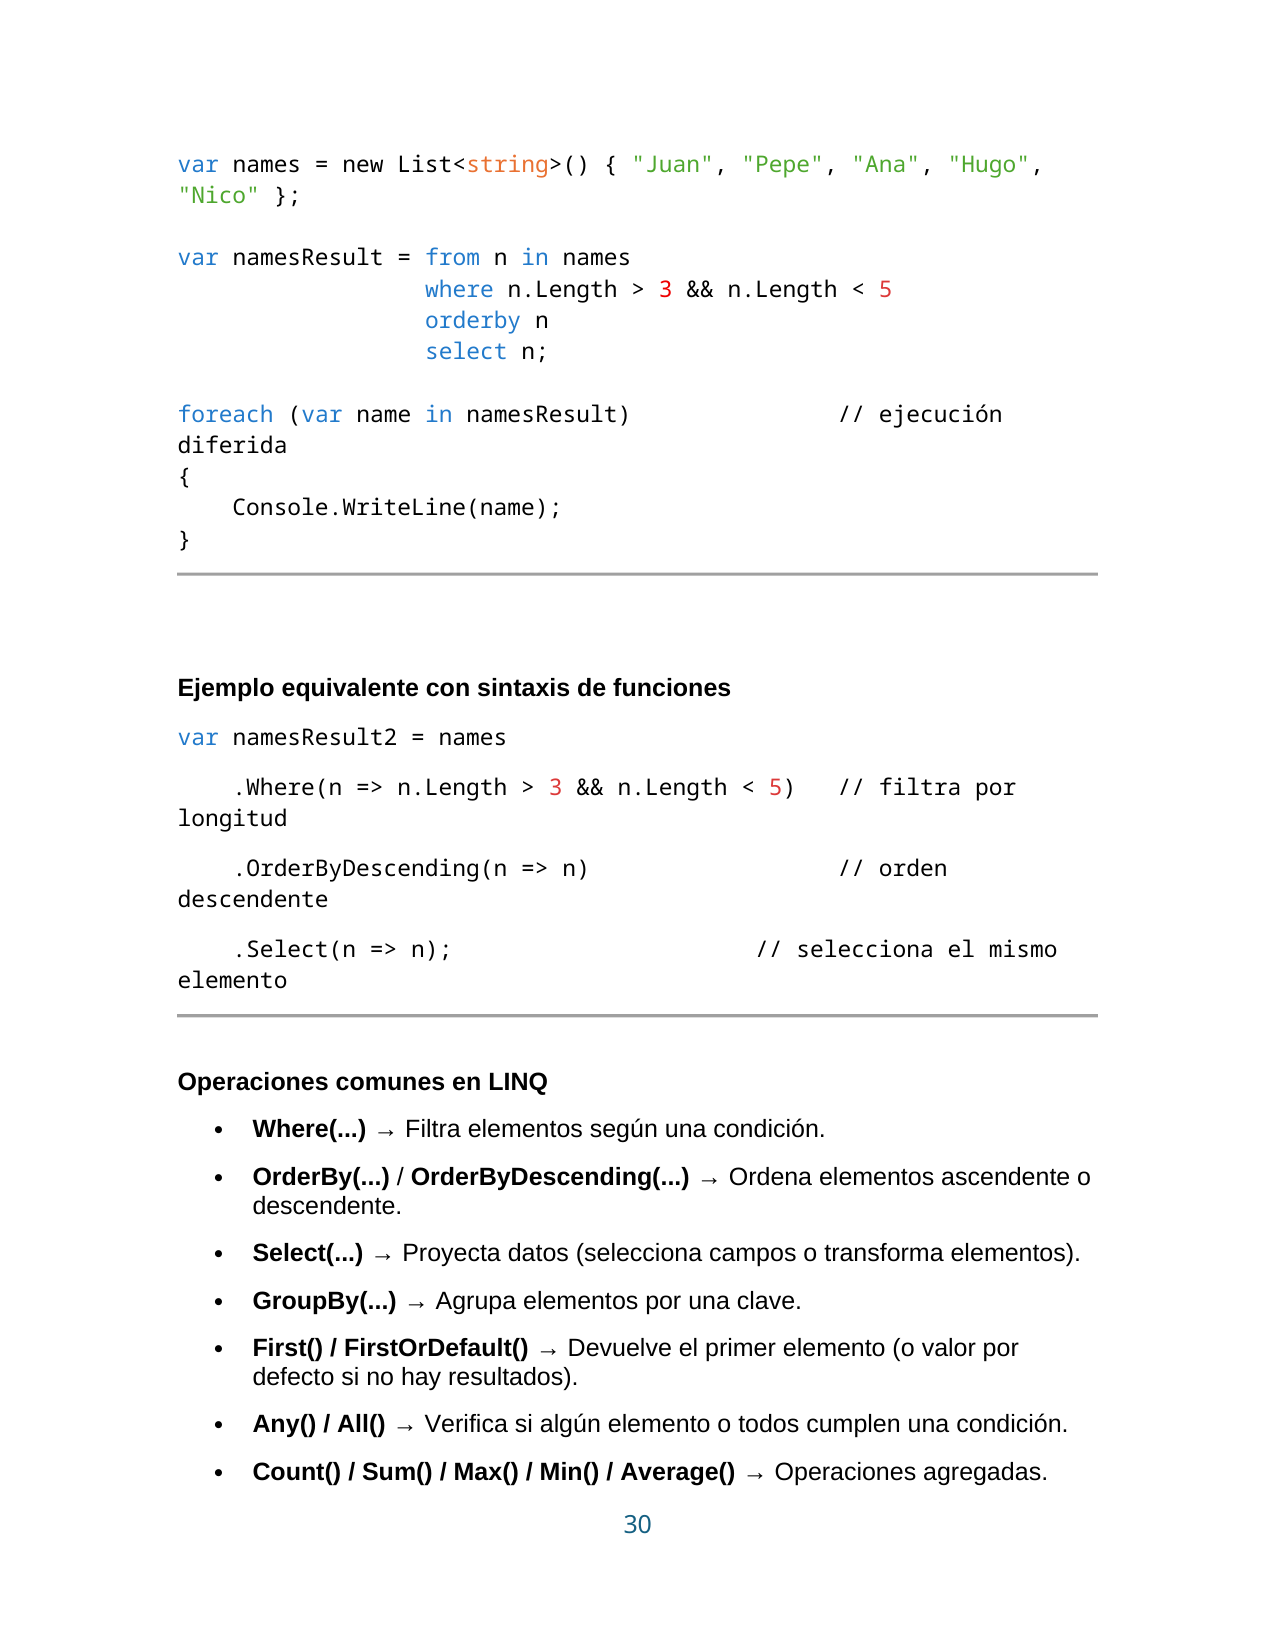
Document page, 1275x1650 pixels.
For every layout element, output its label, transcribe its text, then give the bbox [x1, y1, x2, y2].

list GroupBy(...) → Agrupa elementos por una clave. [215, 1286, 1098, 1314]
text .Select(n => n); // selecciona el mismo elemento [177, 933, 1098, 995]
text where n.Length > 3 && n.Length < 5 [177, 273, 1098, 304]
list Select(...) → Proyecta datos (selecciona campos o transforma elementos). [215, 1238, 1098, 1267]
text Ejemplo equivalente con sintaxis de funciones [177, 673, 1098, 702]
list OrderBy(...) / OrderByDescending(...) → Ordena elementos ascendente o descendente. [215, 1162, 1098, 1219]
list Count() / Sum() / Max() / Min() / Average() → Operaciones agregadas. [215, 1457, 1098, 1486]
text select n; [177, 335, 1098, 366]
text { [177, 460, 1098, 491]
text var names = new List<string>() { "Juan", "Pepe", "Ana", "Hugo", "Nico" }; [177, 148, 1098, 210]
text } [177, 523, 1098, 554]
text foreach (var name in namesResult) // ejecución diferida [177, 398, 1098, 460]
text var namesResult2 = names [177, 720, 1098, 752]
text var namesResult = from n in names [177, 241, 1098, 273]
text Console.WriteLine(name); [177, 491, 1098, 523]
list Any() / All() → Verifica si algún elemento o todos cumplen una condición. [215, 1409, 1098, 1438]
text .OrderByDescending(n => n) // orden descendente [177, 852, 1098, 914]
list Where(...) → Filtra elementos según una condición. [215, 1114, 1098, 1143]
text .Where(n => n.Length > 3 && n.Length < 5) // filtra por longitud [177, 770, 1098, 833]
list First() / FirstOrDefault() → Devuelve el primer elemento (o valor por defecto si no hay resultados). [215, 1333, 1098, 1391]
text Operaciones comunes en LINQ [177, 1067, 1098, 1096]
text orderby n [177, 304, 1098, 335]
